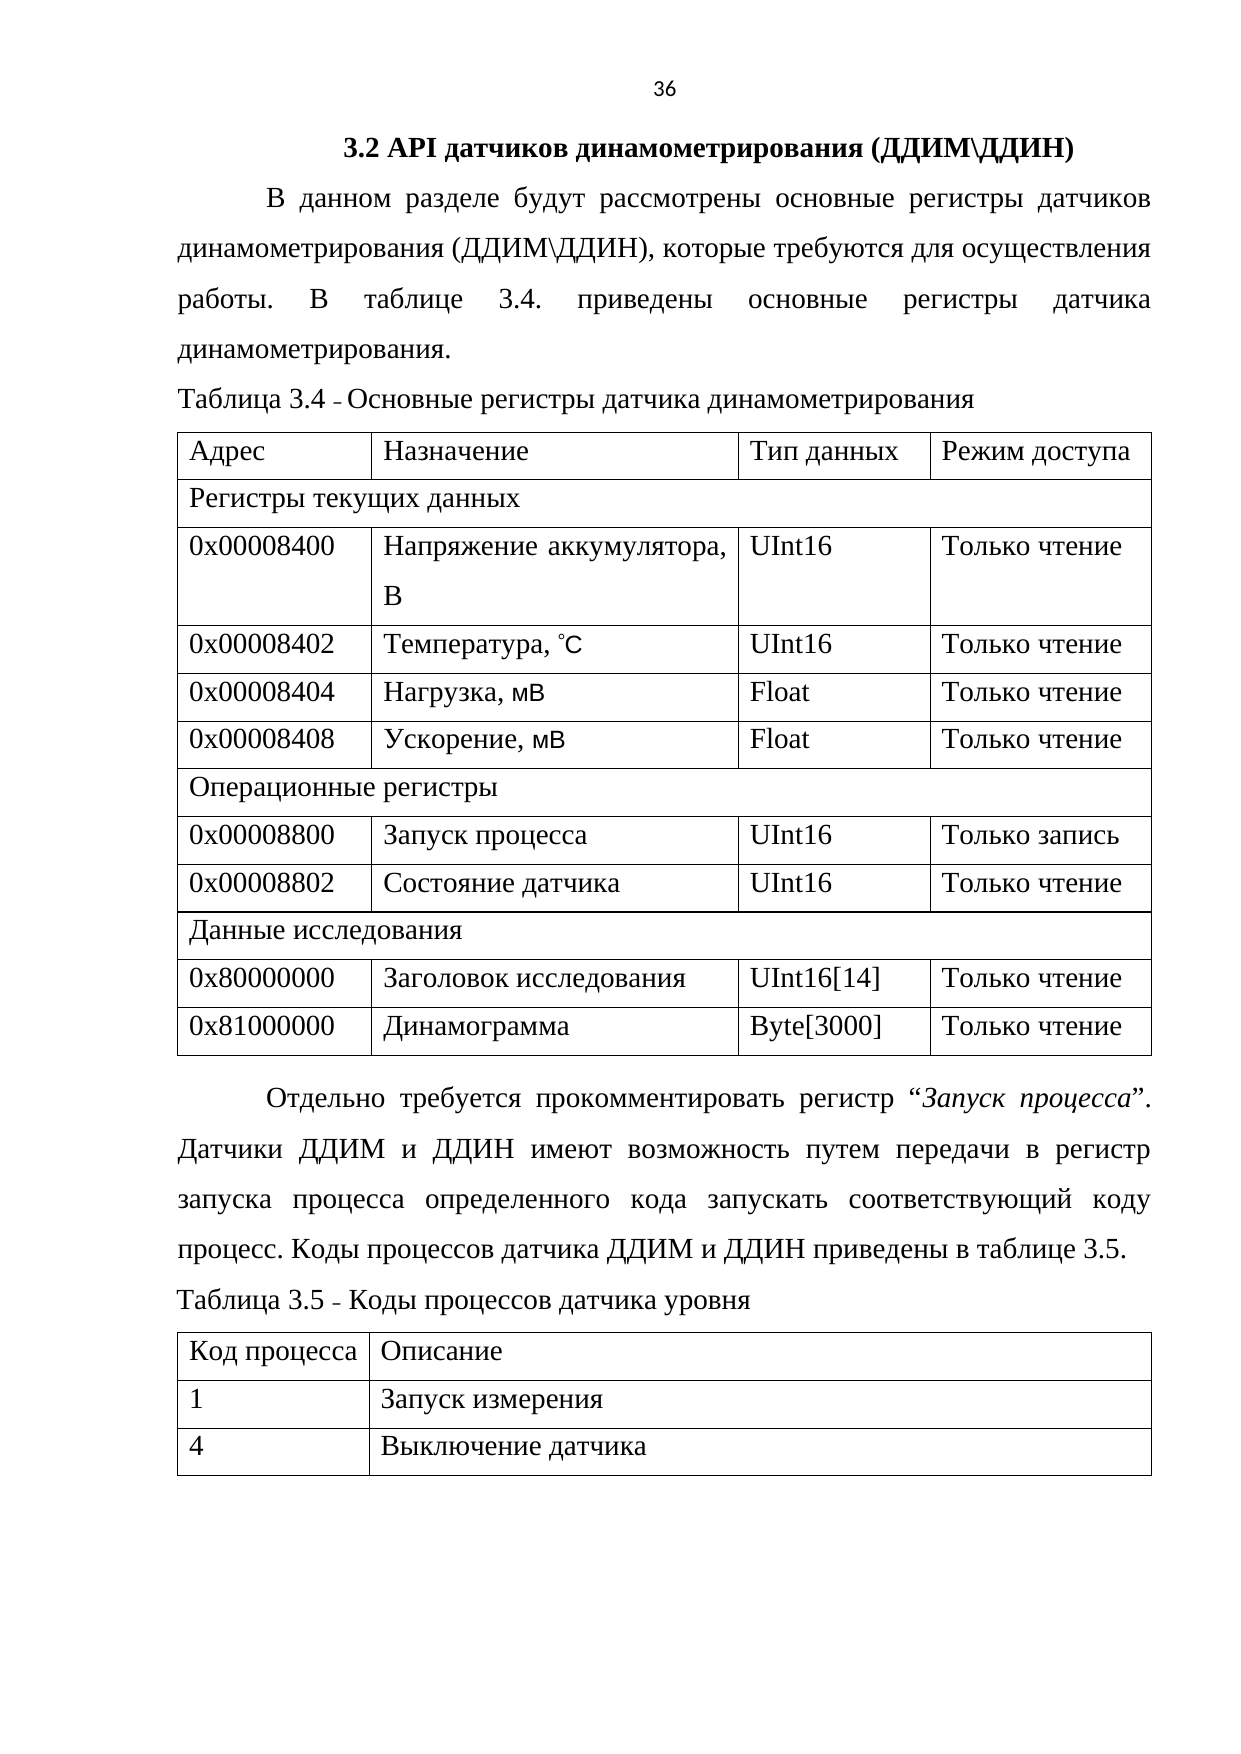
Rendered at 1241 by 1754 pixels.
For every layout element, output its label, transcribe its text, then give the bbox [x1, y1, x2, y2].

table_cell 4 [178, 1429, 369, 1475]
table_cell 0x00008402 [178, 626, 371, 673]
text Таблица 3.4 – Основные регистры датчика динамометрирования [177, 381, 1152, 415]
list Отдельно требуется прокомментировать регистр “Запуск процесса”. Датчики ДДИМ и ДДИН имеют возможность путем передачи в регистр запуска процесса определенного кода запускать соответствующий коду процесс. Коды процессов датчика ДДИМ и ДДИН приведены в таблице 3.5. [177, 1081, 1152, 1265]
table_cell 0x80000000 [178, 960, 371, 1007]
table_cell Ускорение, мВ [372, 722, 738, 768]
table_cell Заголовок исследования [372, 960, 738, 1007]
table_cell Float [739, 674, 930, 721]
table_cell 0x00008404 [178, 674, 371, 721]
table_cell Byte[3000] [739, 1008, 930, 1054]
table_cell Float [739, 722, 930, 768]
table_cell Регистры текущих данных [178, 480, 1151, 527]
table_cell 0x00008800 [178, 817, 371, 864]
table_cell Динамограмма [372, 1008, 738, 1054]
list В данном разделе будут рассмотрены основные регистры датчиков динамометрирования (ДДИМ\ДДИН), которые требуются для осуществления работы. В таблице 3.4. приведены основные регистры датчика динамометрирования. [177, 180, 1152, 364]
table_cell UInt16 [739, 528, 930, 625]
table_cell 0x00008802 [178, 865, 371, 911]
table_header Режим доступа [931, 433, 1151, 479]
table_cell UInt16 [739, 626, 930, 673]
table_cell Только чтение [931, 960, 1151, 1007]
table_header Тип данных [739, 433, 930, 479]
subtitle 3.2 API датчиков динамометрирования (ДДИМ\ДДИН) [177, 130, 1152, 163]
text Таблица 3.5 – Коды процессов датчика уровня [176, 1282, 1152, 1315]
table_header Назначение [372, 433, 738, 479]
table_cell 0x81000000 [178, 1008, 371, 1054]
table_cell UInt16 [739, 817, 930, 864]
table_cell Операционные регистры [178, 769, 1151, 816]
table_header Код процесса [178, 1333, 369, 1380]
table_cell Только запись [931, 817, 1151, 864]
table_cell Только чтение [931, 626, 1151, 673]
table_cell Состояние датчика [372, 865, 738, 911]
table_cell Только чтение [931, 1008, 1151, 1054]
table_cell Запуск процесса [372, 817, 738, 864]
table_cell Запуск измерения [370, 1381, 1151, 1427]
table_cell 1 [178, 1381, 369, 1427]
table_cell Данные исследования [178, 913, 1151, 959]
table_cell Только чтение [931, 865, 1151, 911]
table_cell Нагрузка, мВ [372, 674, 738, 721]
table_cell Только чтение [931, 528, 1151, 625]
table_cell Температура, С [372, 626, 738, 673]
table_cell Напряжение аккумулятора, В [372, 528, 738, 625]
table_cell UInt16[14] [739, 960, 930, 1007]
table_header Адрес [178, 433, 371, 479]
table_cell 0x00008400 [178, 528, 371, 625]
table_cell UInt16 [739, 865, 930, 911]
table_cell Выключение датчика [370, 1429, 1151, 1475]
table_cell Только чтение [931, 674, 1151, 721]
table_cell 0x00008408 [178, 722, 371, 768]
table_cell Только чтение [931, 722, 1151, 768]
table_header Описание [370, 1333, 1151, 1380]
